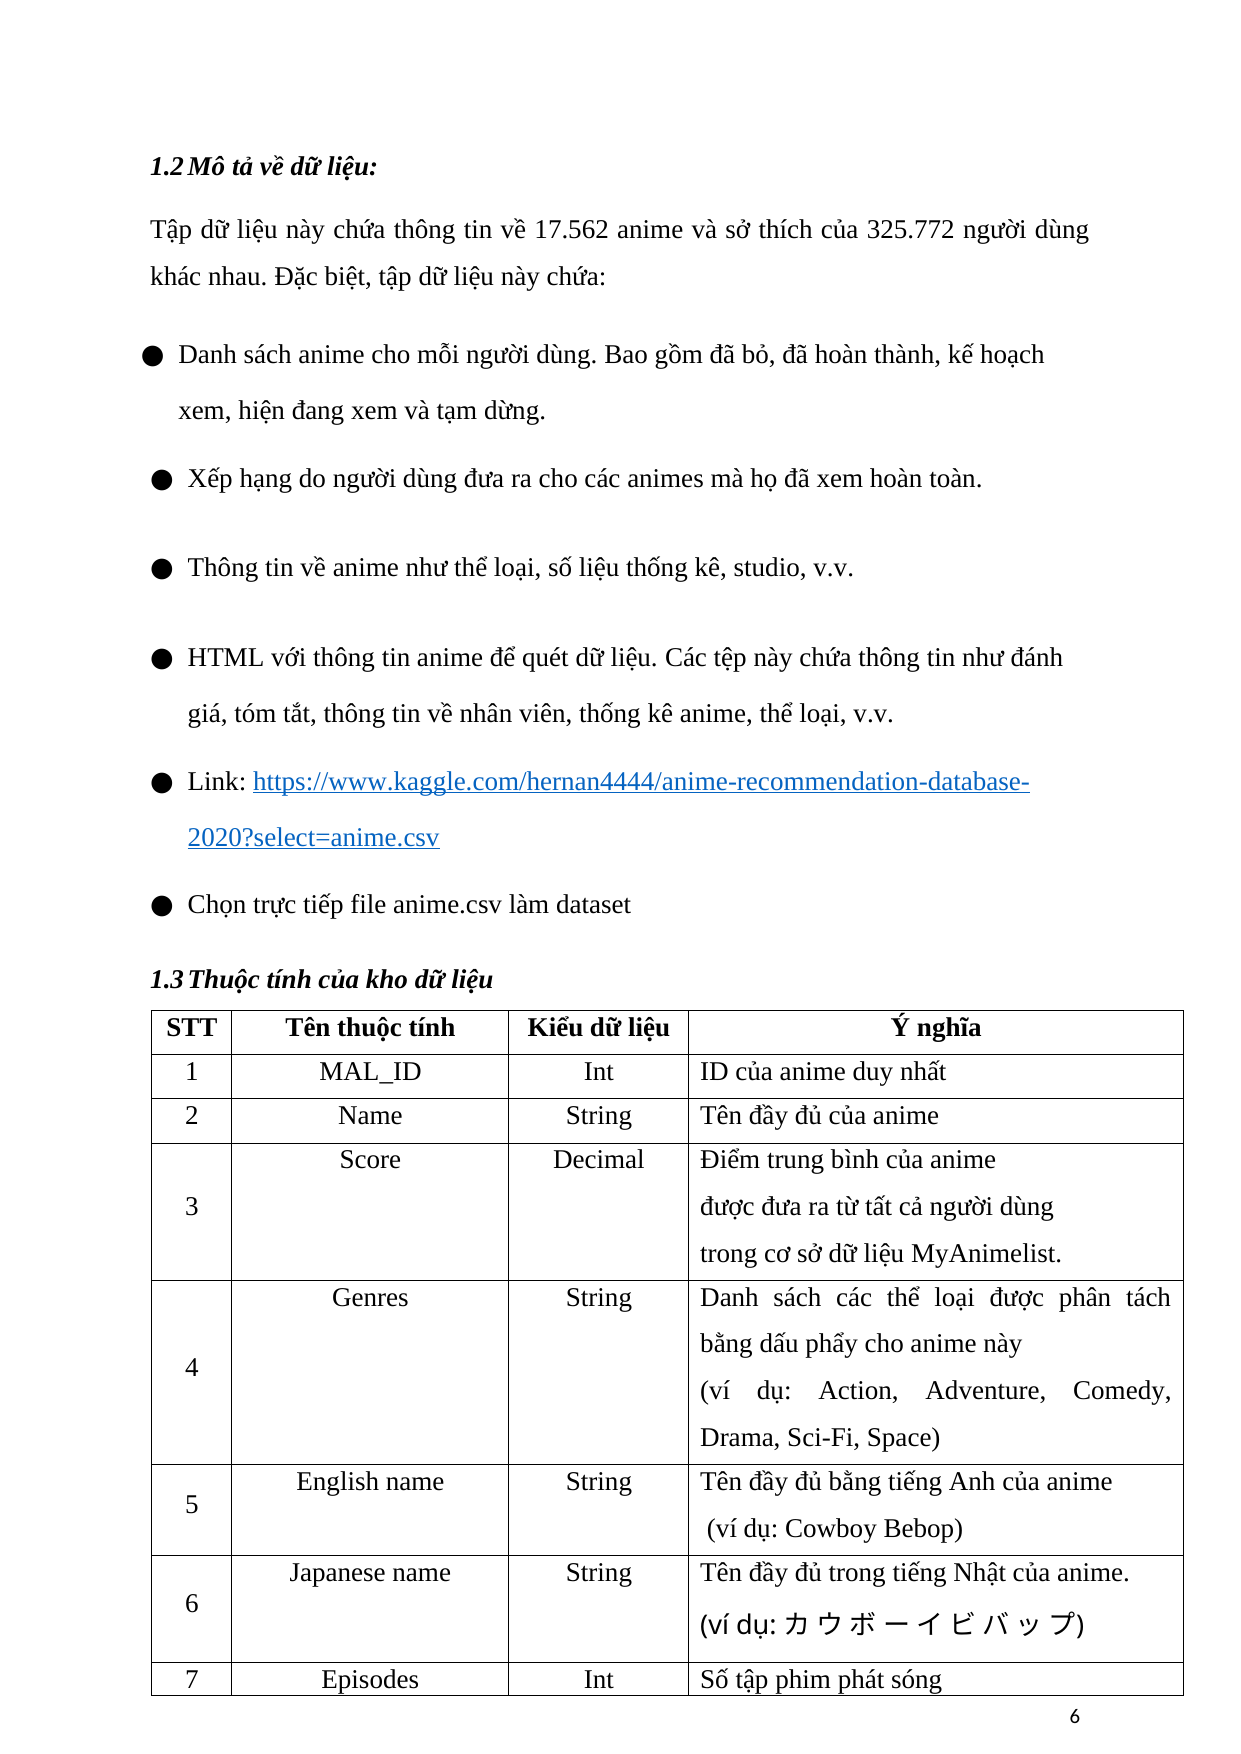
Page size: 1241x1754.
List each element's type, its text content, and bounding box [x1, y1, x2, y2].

list Danh sách anime cho mỗi người dùng. Bao gồm đã bỏ, đã hoàn thành, kế hoạch xem, hiện đang xem và tạm dừng. [141, 323, 1090, 425]
table_cell Score [232, 1144, 508, 1280]
table_cell Genres [232, 1281, 508, 1464]
table_cell Tên đầy đủ trong tiếng Nhật của anime. [689, 1556, 1183, 1662]
table_cell Int [509, 1055, 688, 1098]
table_cell Name [232, 1099, 508, 1142]
table_cell Japanese name [232, 1556, 508, 1662]
list Xếp hạng do người dùng đưa ra cho các animes mà họ đã xem hoàn toàn. [150, 447, 1090, 502]
table_cell Tên đầy đủ bằng tiếng Anh của anime (ví dụ: Cowboy Bebop) [689, 1465, 1183, 1555]
text Tập dữ liệu này chứa thông tin về 17.562 anime và sở thích của 325.772 người dùng khác nhau. Đặc biệt, tập dữ liệu này chứa: [150, 213, 1090, 291]
table_cell 5 [152, 1465, 231, 1555]
table_cell Decimal [509, 1144, 688, 1280]
table_header STT [152, 1011, 231, 1054]
table_cell MAL_ID [232, 1055, 508, 1098]
table_cell 7 [152, 1663, 231, 1695]
table_cell Điểm trung bình của anime được đưa ra từ tất cả người dùng trong cơ sở dữ liệu MyAnimelist. [689, 1144, 1183, 1280]
table_cell Tên đầy đủ của anime [689, 1099, 1183, 1142]
table_cell Episodes [232, 1663, 508, 1695]
subtitle Thuộc tính của kho dữ liệu [150, 963, 1090, 994]
table_header Ý nghĩa [689, 1011, 1183, 1054]
subtitle Mô tả về dữ liệu: [150, 150, 1090, 181]
table_header Tên thuộc tính [232, 1011, 508, 1054]
list Link: https://www.kaggle.com/hernan4444/anime-recommendation-database-2020?select=anime.csv [150, 750, 1090, 852]
table_cell 2 [152, 1099, 231, 1142]
table_cell String [509, 1556, 688, 1662]
table_cell 1 [152, 1055, 231, 1098]
table_cell String [509, 1281, 688, 1464]
table_cell 4 [152, 1281, 231, 1464]
table_cell 6 [152, 1556, 231, 1662]
table_cell English name [232, 1465, 508, 1555]
list Thông tin về anime như thể loại, số liệu thống kê, studio, v.v. [150, 536, 1090, 592]
table_header Kiểu dữ liệu [509, 1011, 688, 1054]
table_cell Int [509, 1663, 688, 1695]
table_cell ID của anime duy nhất [689, 1055, 1183, 1098]
table_cell String [509, 1099, 688, 1142]
table_cell String [509, 1465, 688, 1555]
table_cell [689, 1663, 1183, 1695]
list Chọn trực tiếp file anime.csv làm dataset [150, 874, 1090, 929]
table_cell 3 [152, 1144, 231, 1280]
table_cell Danh sách các thể loại được phân tách bằng dấu phẩy cho anime này (ví dụ: Action, Adventure, Comedy, Drama, Sci-Fi, Space) [689, 1281, 1183, 1464]
list HTML với thông tin anime để quét dữ liệu. Các tệp này chứa thông tin như đánh giá, tóm tắt, thông tin về nhân viên, thống kê anime, thể loại, v.v. [150, 626, 1090, 728]
